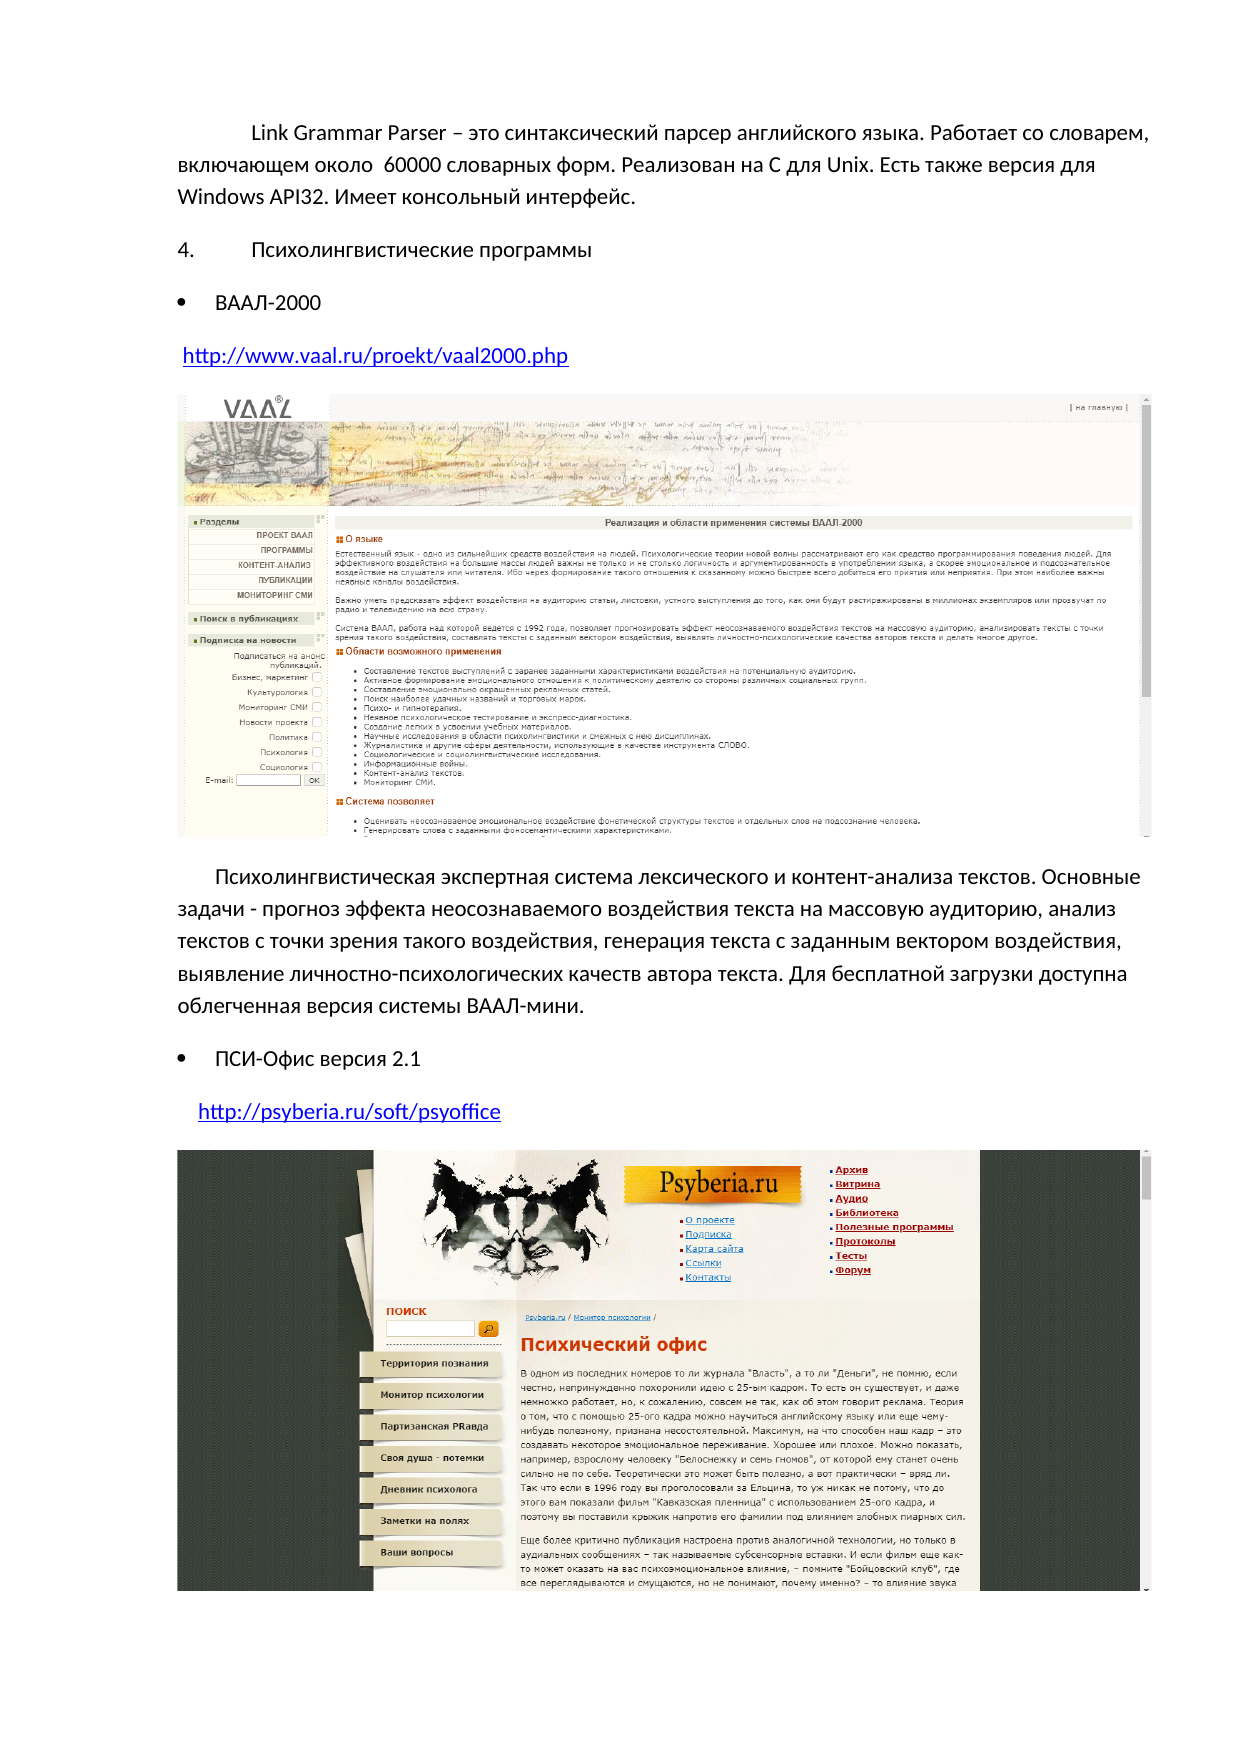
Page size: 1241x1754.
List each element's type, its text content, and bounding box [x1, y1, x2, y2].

text http://psyberia.ru/soft/psyoffice [177, 1097, 1152, 1125]
list ПСИ-Офис версия 2.1 [177, 1044, 1152, 1072]
list ВААЛ-2000 [177, 288, 1152, 317]
picture [177, 394, 1152, 837]
text 4. Психолингвистические программы [177, 236, 1152, 263]
picture [177, 1150, 1152, 1591]
text Link Grammar Parser – это синтаксический парсер английского языка. Работает со словарем, включающем около 60000 словарных форм. Реализован на C для Unix. Есть также версия для Windows API32. Имеет консольный интерфейс. [177, 118, 1152, 211]
text http://www.vaal.ru/proekt/vaal2000.php [177, 342, 1152, 369]
text Психолингвистическая экспертная система лексического и контент-анализа текстов. Основные задачи - прогноз эффекта неосознаваемого воздействия текста на массовую аудиторию, анализ текстов с точки зрения такого воздействия, генерация текста с заданным вектором воздействия, выявление личностно-психологических качеств автора текста. Для бесплатной загрузки доступна облегченная версия системы ВААЛ-мини. [177, 862, 1152, 1019]
